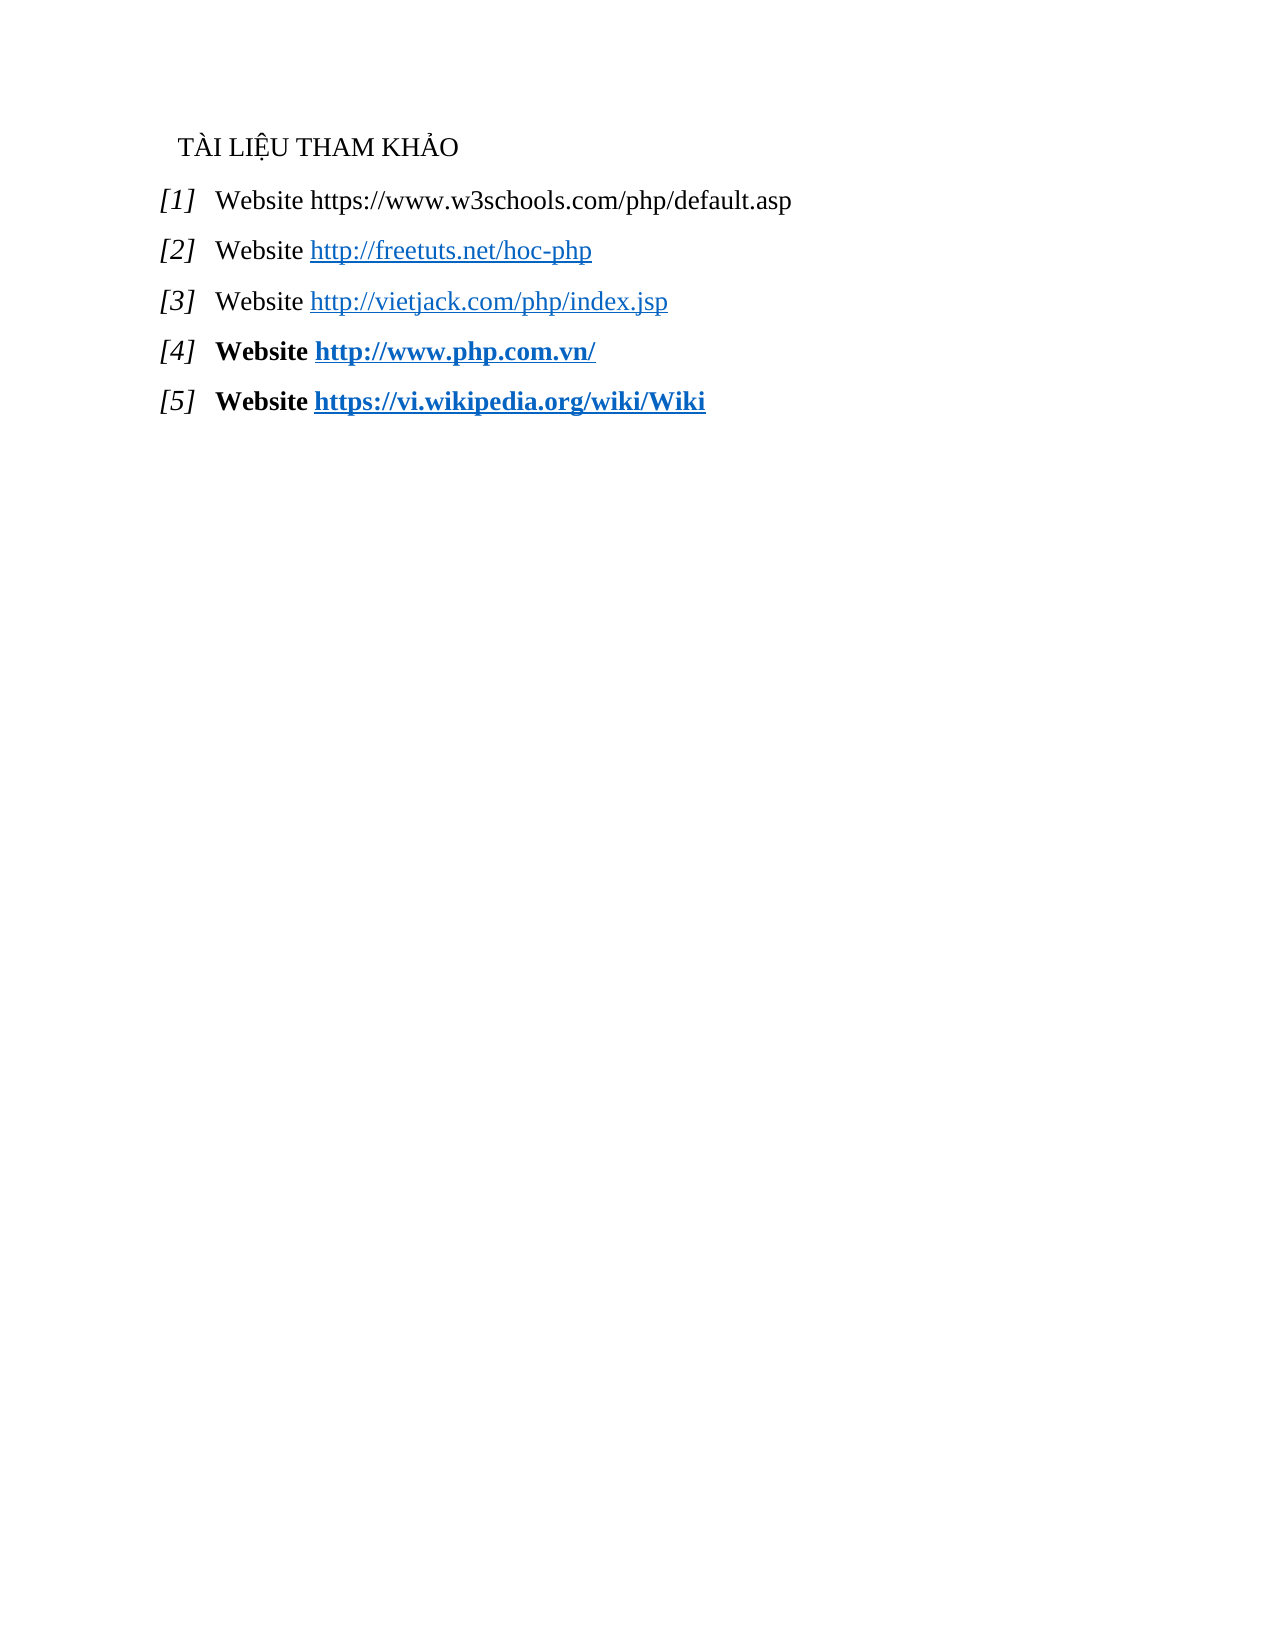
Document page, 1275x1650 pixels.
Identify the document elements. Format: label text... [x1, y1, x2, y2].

list Website https://www.w3schools.com/php/default.asp [177, 182, 1157, 216]
list Website https://vi.wikipedia.org/wiki/Wiki [177, 383, 1157, 417]
list Website http://freetuts.net/hoc-php [177, 232, 1157, 266]
list Website http://vietjack.com/php/index.jsp [177, 283, 1157, 316]
text TÀI LIỆU THAM KHẢO [177, 131, 1157, 162]
list Website http://www.php.com.vn/ [177, 333, 1157, 366]
